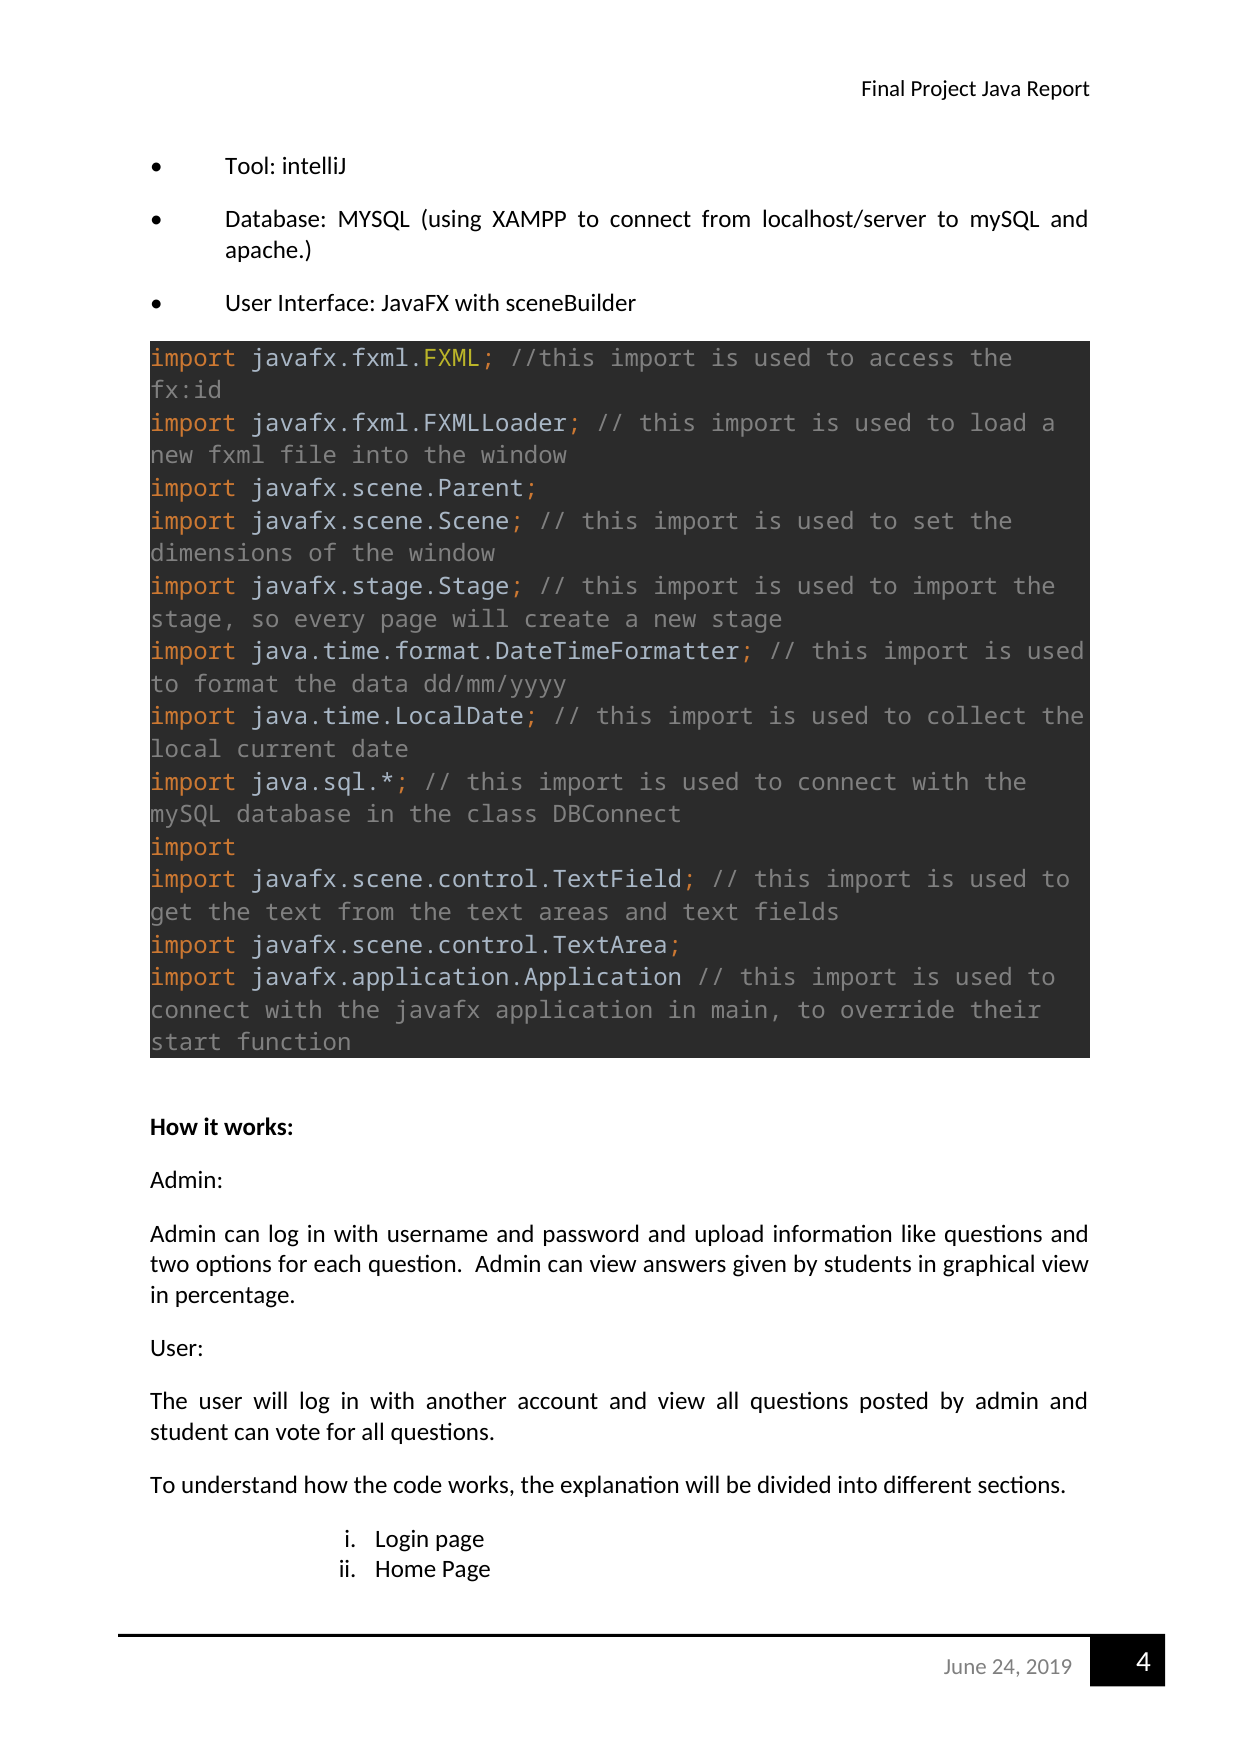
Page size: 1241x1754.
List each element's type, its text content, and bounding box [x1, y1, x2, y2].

text To understand how the code works, the explanation will be divided into different sections. [150, 1469, 1090, 1500]
text import java.time.format.DateTimeFormatter; // this import is used to format the data dd/mm/yyyy import java.time.LocalDate; // this import is used to collect the local current date [150, 634, 1090, 764]
text • Database: MYSQL (using XAMPP to connect from localhost/server to mySQL and apache.) [150, 203, 1090, 264]
text import javafx.application.Application // this import is used to connect with the javafx application in main, to override their start function [150, 960, 1090, 1058]
text import javafx.fxml.FXMLLoader; // this import is used to load a new fxml file into the window import javafx.scene.Parent; import javafx.scene.Scene; // this import is used to set the dimensions of the window [150, 406, 1090, 569]
text Admin can log in with username and password and upload information like questions and two options for each question. Admin can view answers given by students in graphical view in percentage. [150, 1218, 1090, 1309]
text • User Interface: JavaFX with sceneBuilder [150, 287, 1090, 318]
text import javafx.fxml.FXML; //this import is used to access the fx:id [150, 341, 1090, 406]
text import javafx.scene.control.TextArea; [150, 927, 1090, 960]
list Login page [356, 1523, 994, 1553]
text import javafx.scene.control.TextField; // this import is used to get the text from the text areas and text fields [150, 862, 1090, 927]
text import javafx.stage.Stage; // this import is used to import the stage, so every page will create a new stage [150, 569, 1090, 634]
text Admin: [150, 1164, 1090, 1195]
text How it works: [150, 1111, 1090, 1142]
list Home Page [356, 1553, 994, 1584]
text The user will log in with another account and view all questions posted by admin and student can vote for all questions. [150, 1386, 1090, 1447]
text import java.sql.*; // this import is used to connect with the mySQL database in the class DBConnect import [150, 764, 1090, 862]
text User: [150, 1332, 1090, 1363]
text • Tool: intelliJ [150, 150, 1090, 181]
